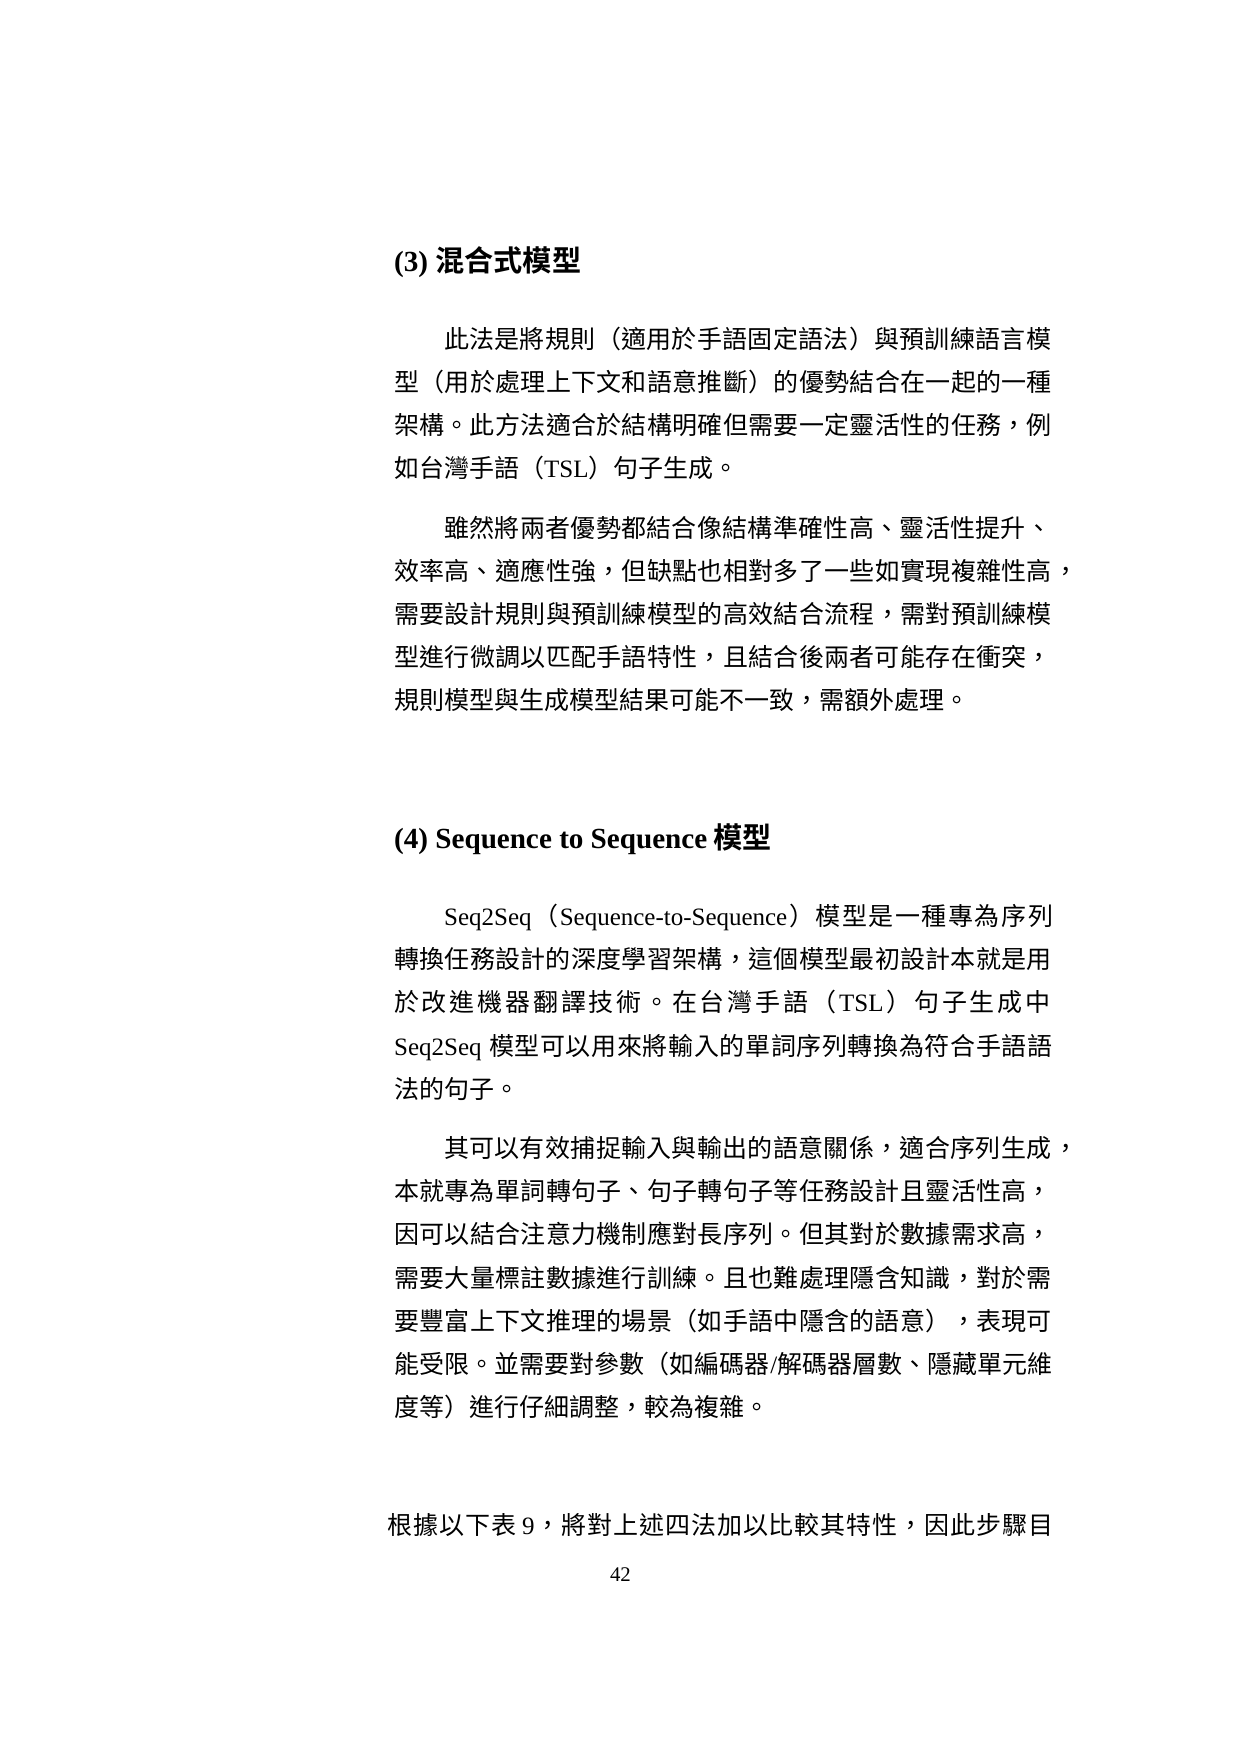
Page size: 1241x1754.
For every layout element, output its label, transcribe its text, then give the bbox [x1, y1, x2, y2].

text Seq2Seq（Sequence-to-Sequence）模型是一種專為序列轉換任務設計的深度學習架構，這個模型最初設計本就是用於改進機器翻譯技術。在台灣手語（TSL）句子生成中，Seq2Seq 模型可以用來將輸入的單詞序列轉換為符合手語語法的句子。 [394, 896, 1053, 1106]
text 雖然將兩者優勢都結合像結構準確性高、靈活性提升、效率高、適應性強，但缺點也相對多了一些如實現複雜性高，需要設計規則與預訓練模型的高效結合流程，需對預訓練模型進行微調以匹配手語特性，且結合後兩者可能存在衝突，規則模型與生成模型結果可能不一致，需額外處理。 [394, 508, 1053, 718]
text 混合式模型 [349, 221, 1053, 296]
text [337, 1505, 1053, 1542]
text 此法是將規則（適用於手語固定語法）與預訓練語言模型（用於處理上下文和語意推斷）的優勢結合在一起的一種架構。此方法適合於結構明確但需要一定靈活性的任務，例如台灣手語（TSL）句子生成。 [394, 319, 1053, 486]
text 其可以有效捕捉輸入與輸出的語意關係，適合序列生成，本就專為單詞轉句子、句子轉句子等任務設計且靈活性高，因可以結合注意力機制應對長序列。但其對於數據需求高，需要大量標註數據進行訓練。且也難處理隱含知識，對於需要豐富上下文推理的場景（如手語中隱含的語意），表現可能受限。並需要對參數（如編碼器/解碼器層數、隱藏單元維度等）進行仔細調整，較為複雜。 [394, 1128, 1053, 1424]
text Sequence to Sequence模型 [349, 798, 1053, 873]
